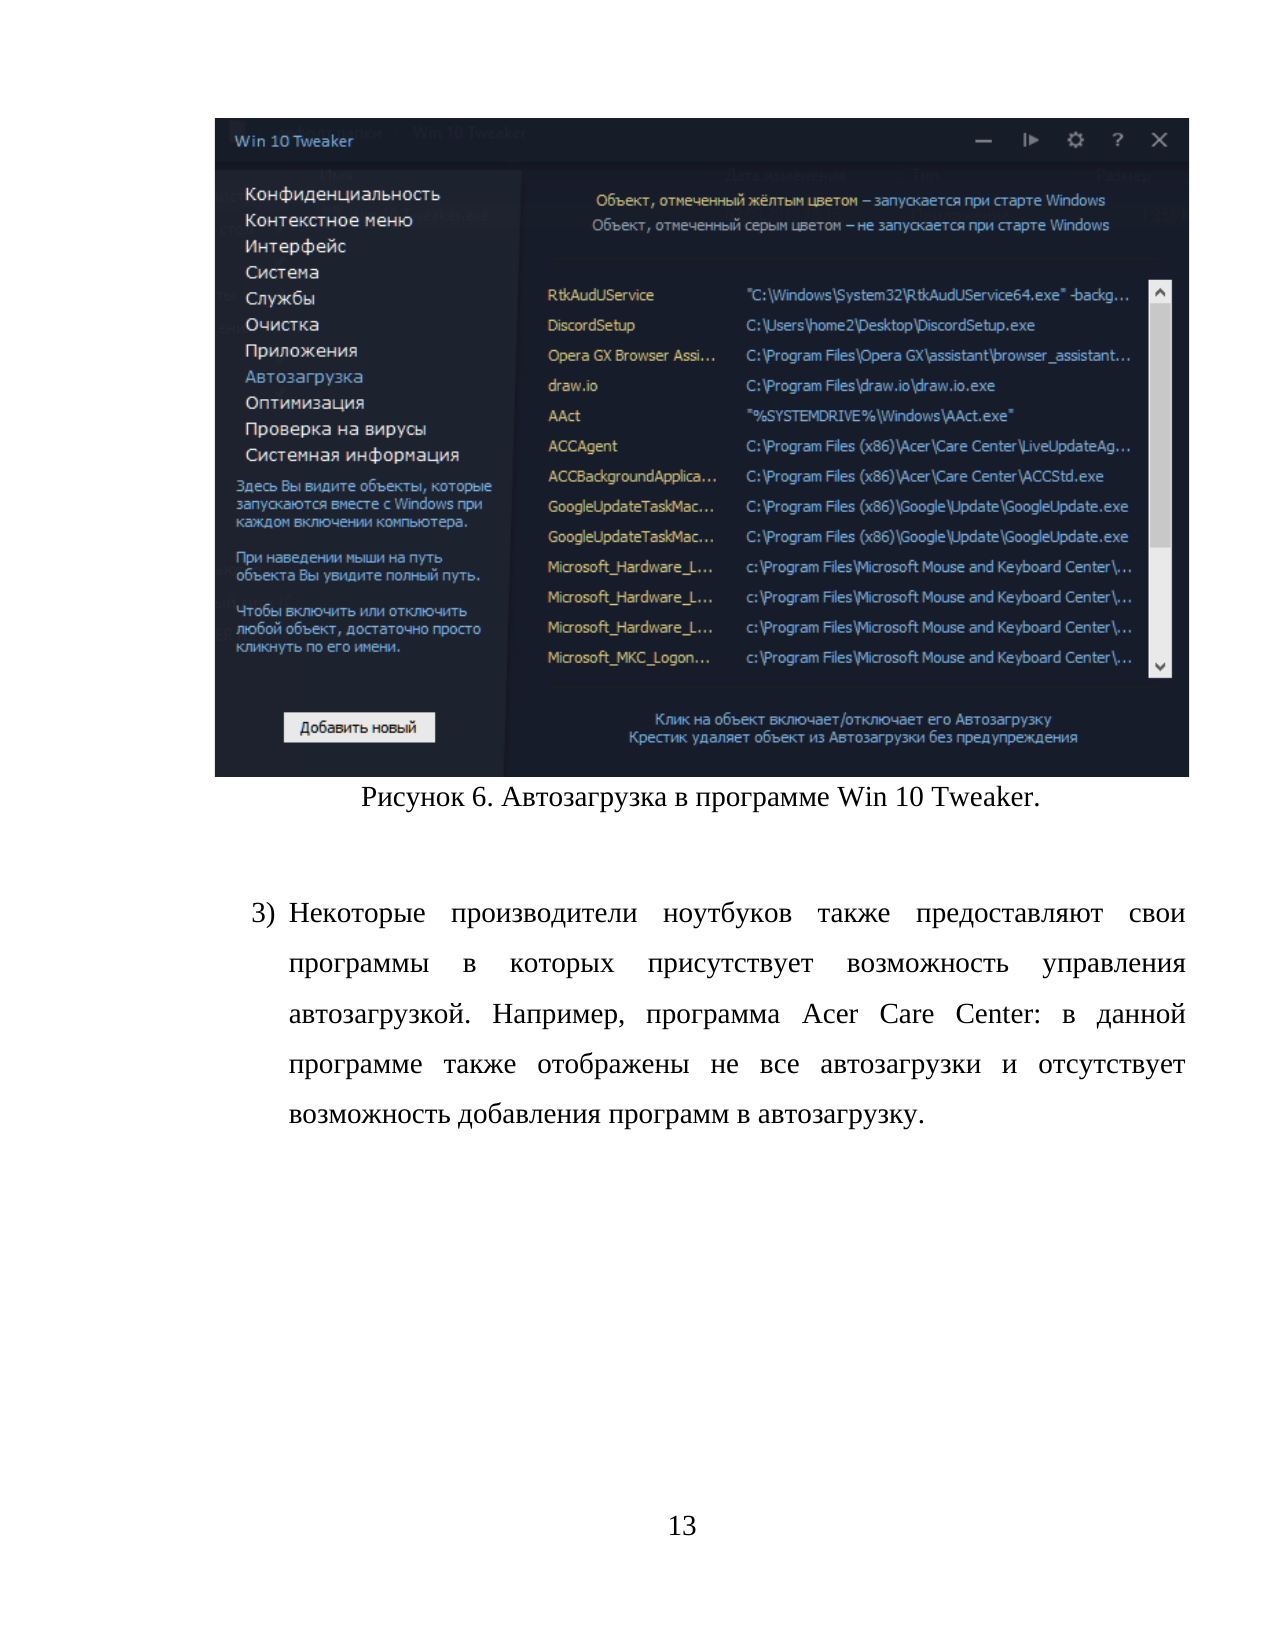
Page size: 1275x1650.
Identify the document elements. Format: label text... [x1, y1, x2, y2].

picture [214, 118, 1190, 777]
list Рисунок 6. Автозагрузка в программе Win 10 Tweaker. [215, 779, 1186, 813]
list Некоторые производители ноутбуков также предоставляют свои программы в которых присутствует возможность управления автозагрузкой. Например, программа Acer Care Center: в данной программе также отображены не все автозагрузки и отсутствует возможность добавления программ в автозагрузку. [251, 895, 1186, 1130]
